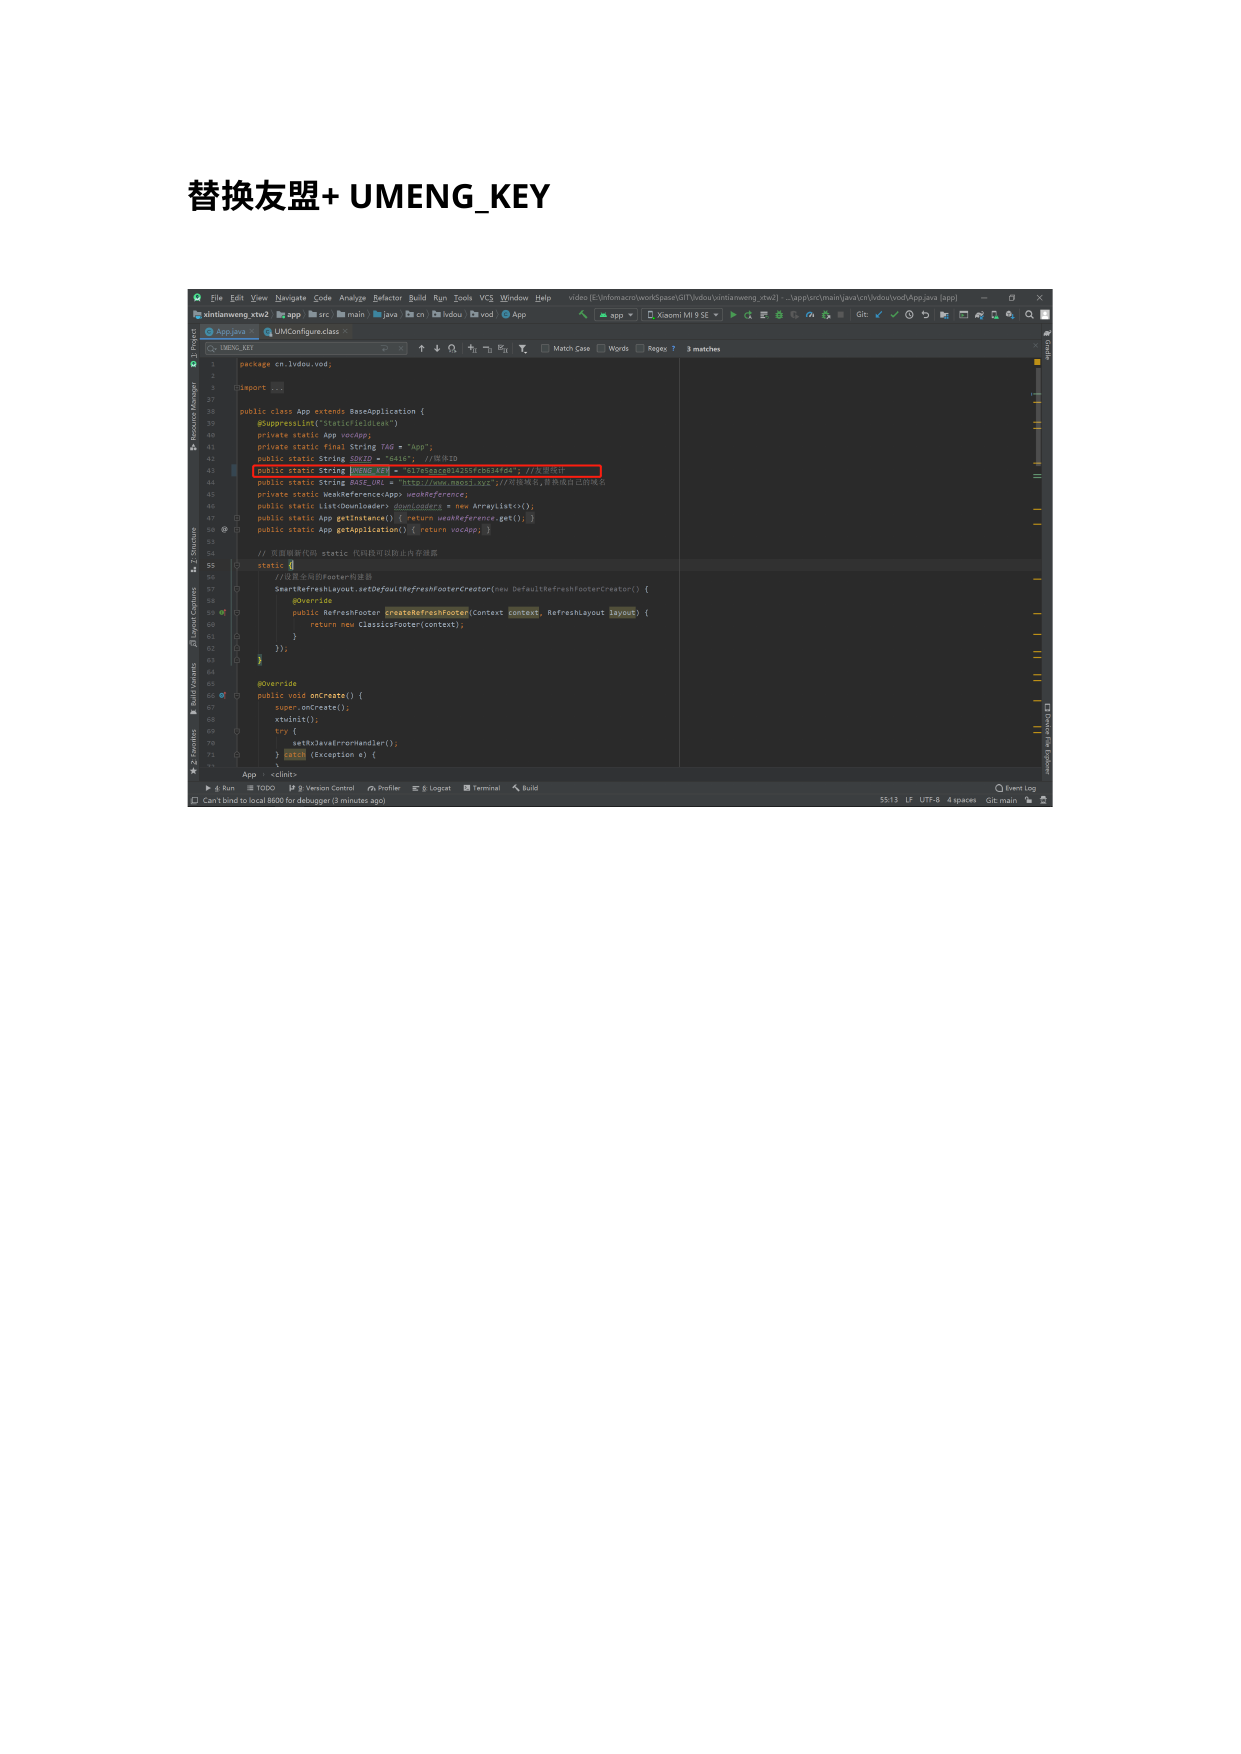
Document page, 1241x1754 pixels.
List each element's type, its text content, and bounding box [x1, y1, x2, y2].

picture [187, 289, 1053, 807]
subtitle 替换友盟+ UMENG_KEY [187, 162, 1053, 227]
